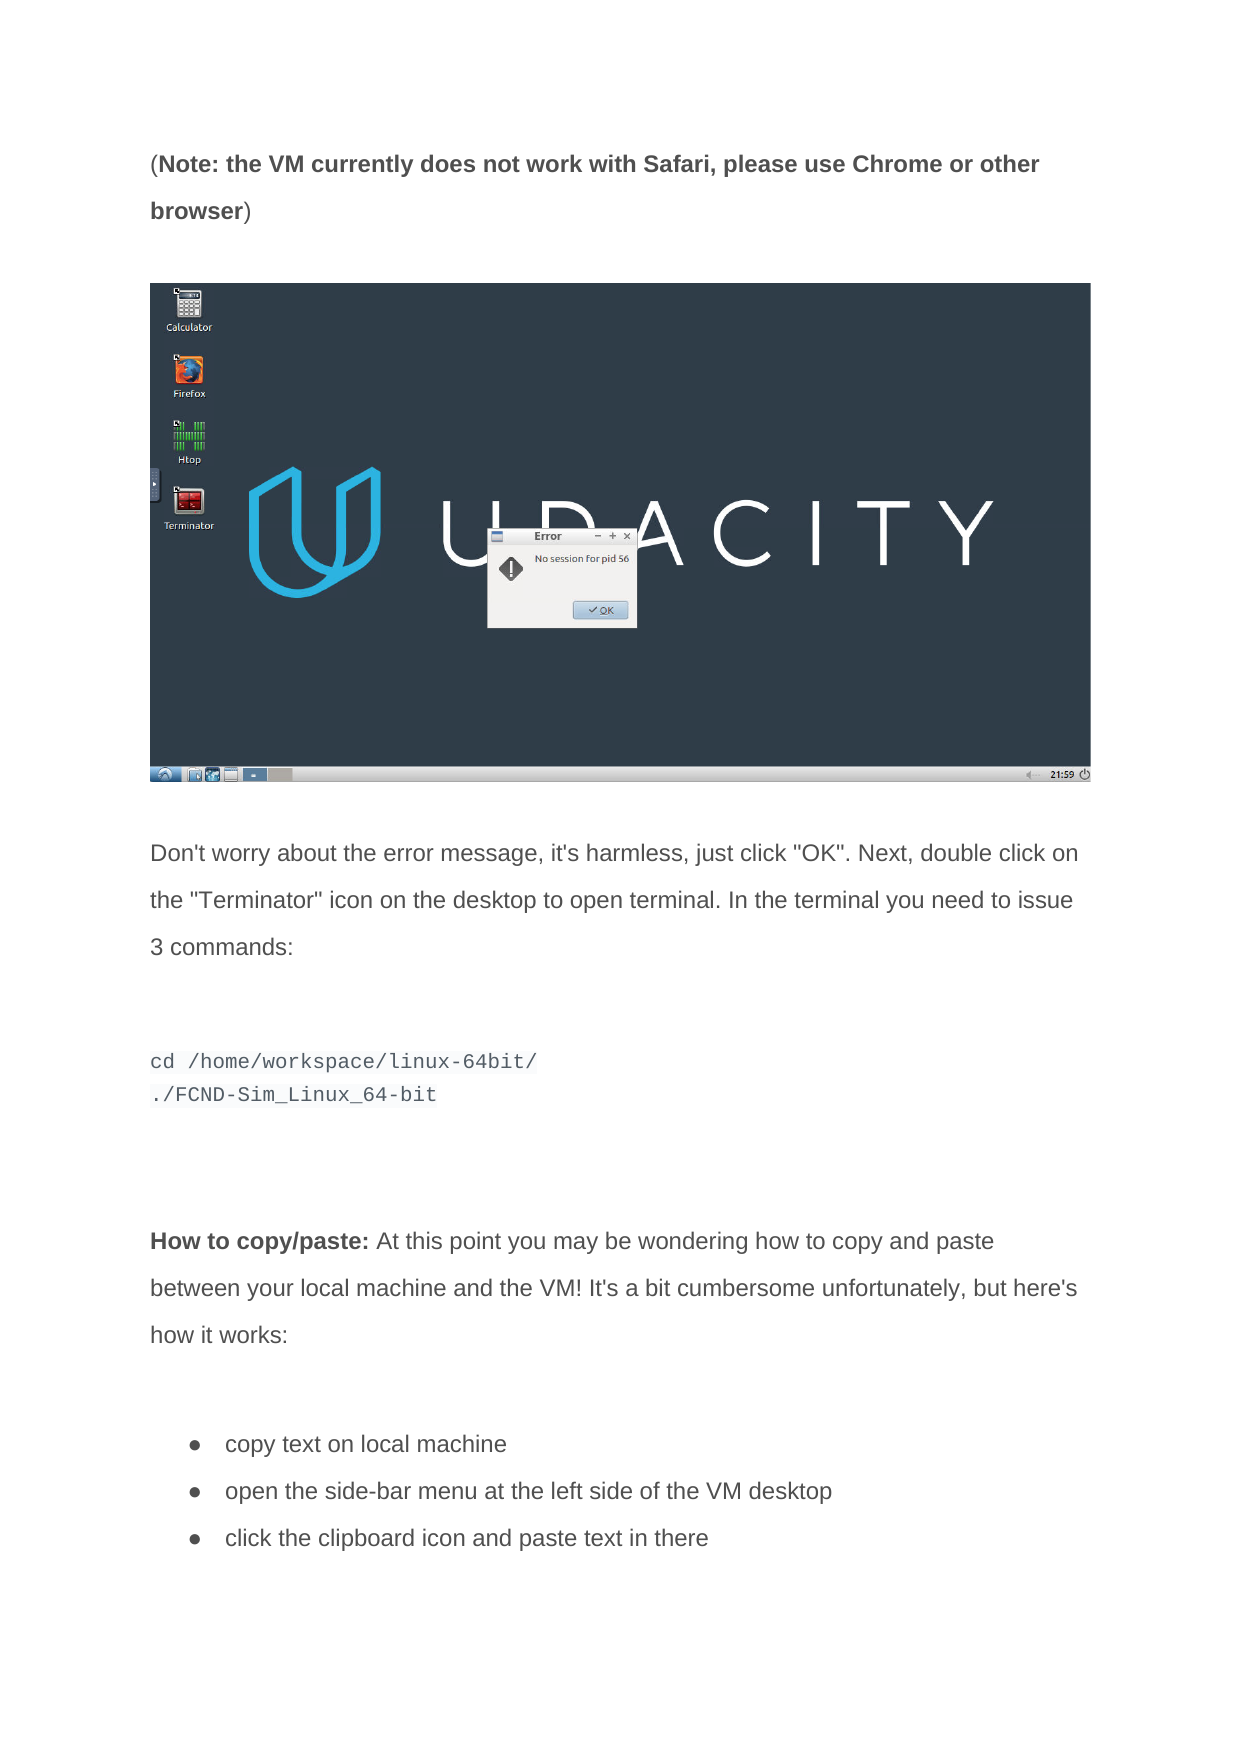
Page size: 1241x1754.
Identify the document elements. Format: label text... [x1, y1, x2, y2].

list copy text on local machine [187, 1430, 1090, 1458]
list click the clipboard icon and paste text in there [187, 1524, 1090, 1552]
text cd /home/workspace/linux-64bit/ ./FCND-Sim_Linux_64-bit [150, 1051, 1090, 1145]
text How to copy/paste: At this point you may be wondering how to copy and paste between your local machine and the VM! It's a bit cumbersome unfortunately, but here's how it works: [150, 1227, 1090, 1348]
list open the side-bar menu at the left side of the VM desktop [187, 1477, 1090, 1505]
picture [150, 283, 1091, 782]
text Don't worry about the error message, it's harmless, just click "OK". Next, double click on the "Terminator" icon on the desktop to open terminal. In the terminal you need to issue 3 commands: [150, 839, 1090, 961]
text (Note: the VM currently does not work with Safari, please use Chrome or other browser) [150, 150, 1090, 224]
